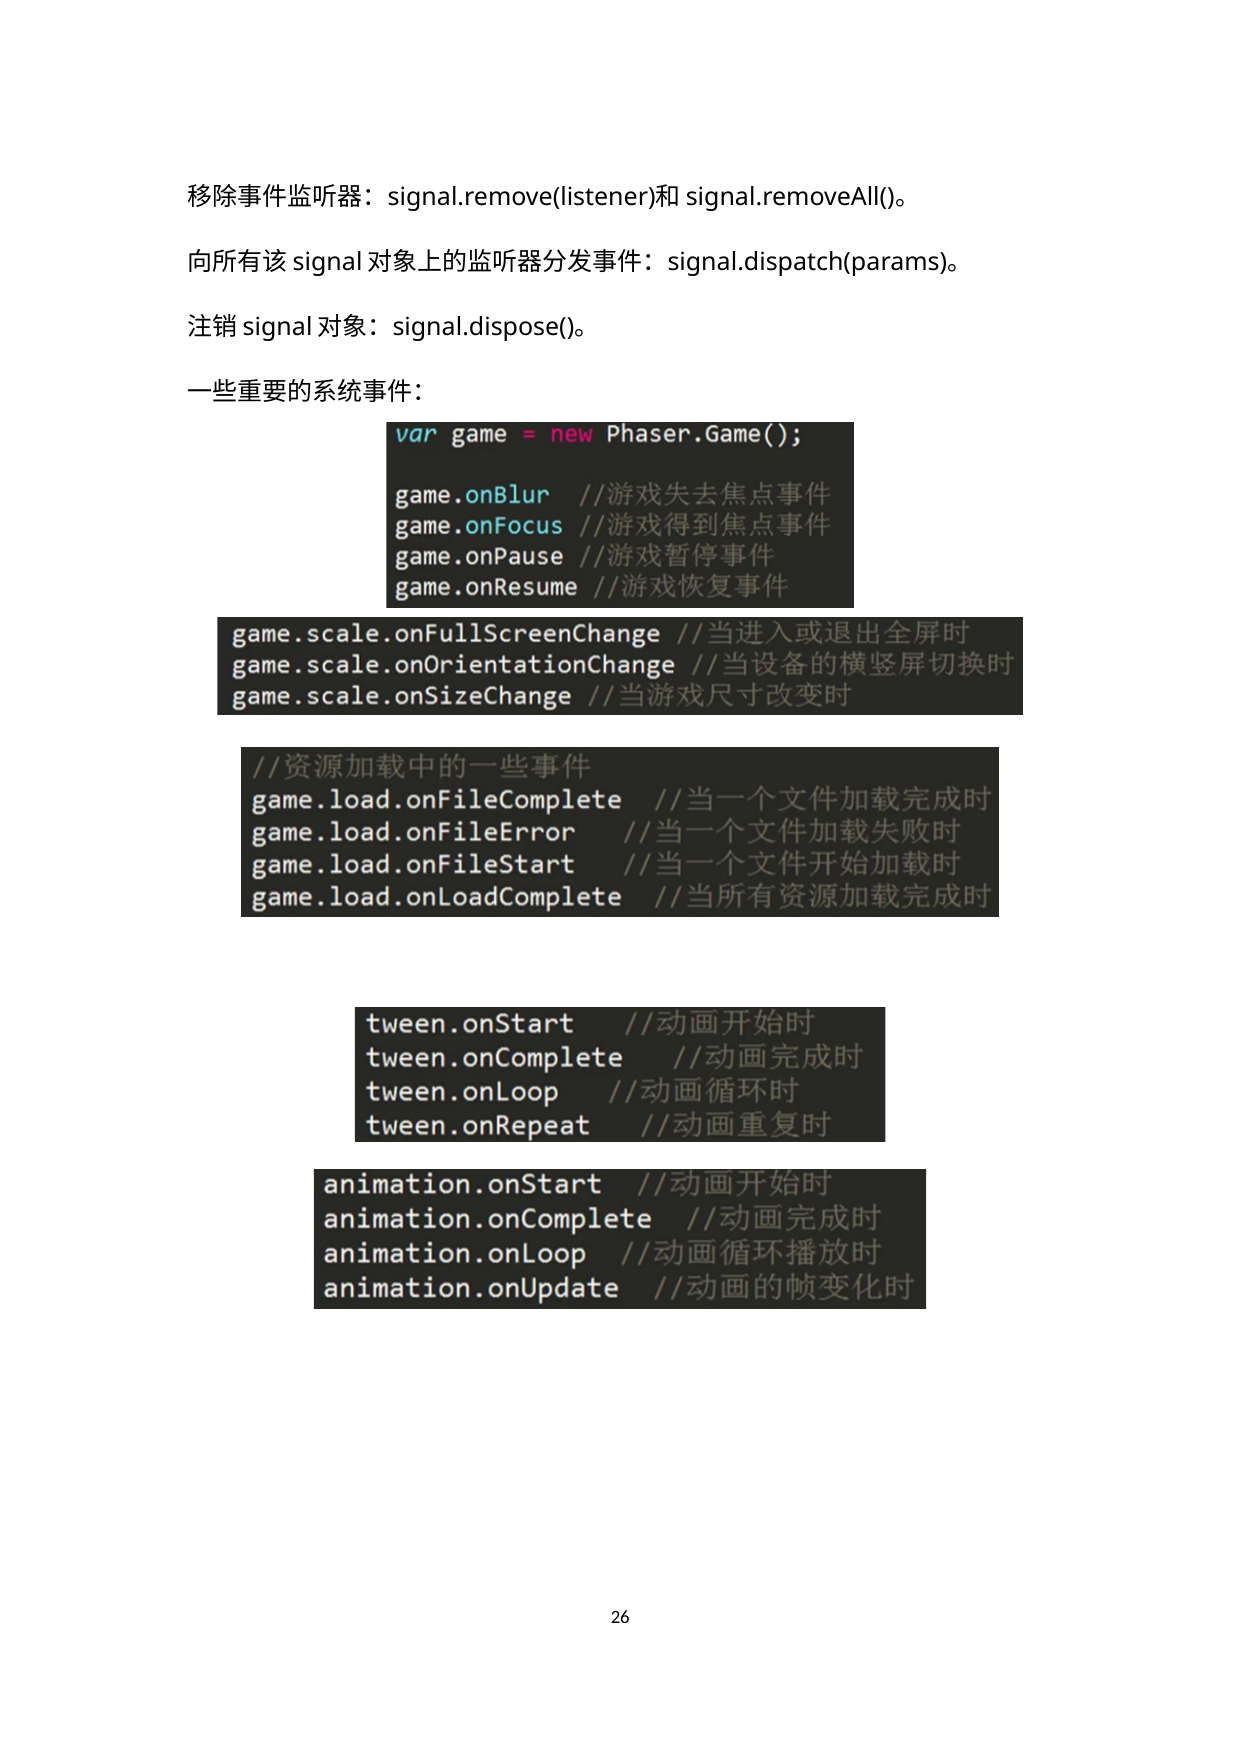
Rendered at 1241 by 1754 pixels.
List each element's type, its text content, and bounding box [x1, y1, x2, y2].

picture [386, 422, 854, 608]
text 一些重要的系统事件： [187, 357, 1053, 422]
picture [217, 617, 1023, 715]
text 注销signal对象：signal.dispose()。 [187, 292, 1053, 357]
text 移除事件监听器：signal.remove(listener)和signal.removeAll()。 [187, 162, 1053, 227]
picture [241, 747, 999, 917]
picture [354, 1007, 886, 1142]
text 向所有该signal对象上的监听器分发事件：signal.dispatch(params)。 [187, 227, 1053, 292]
picture [313, 1169, 927, 1309]
